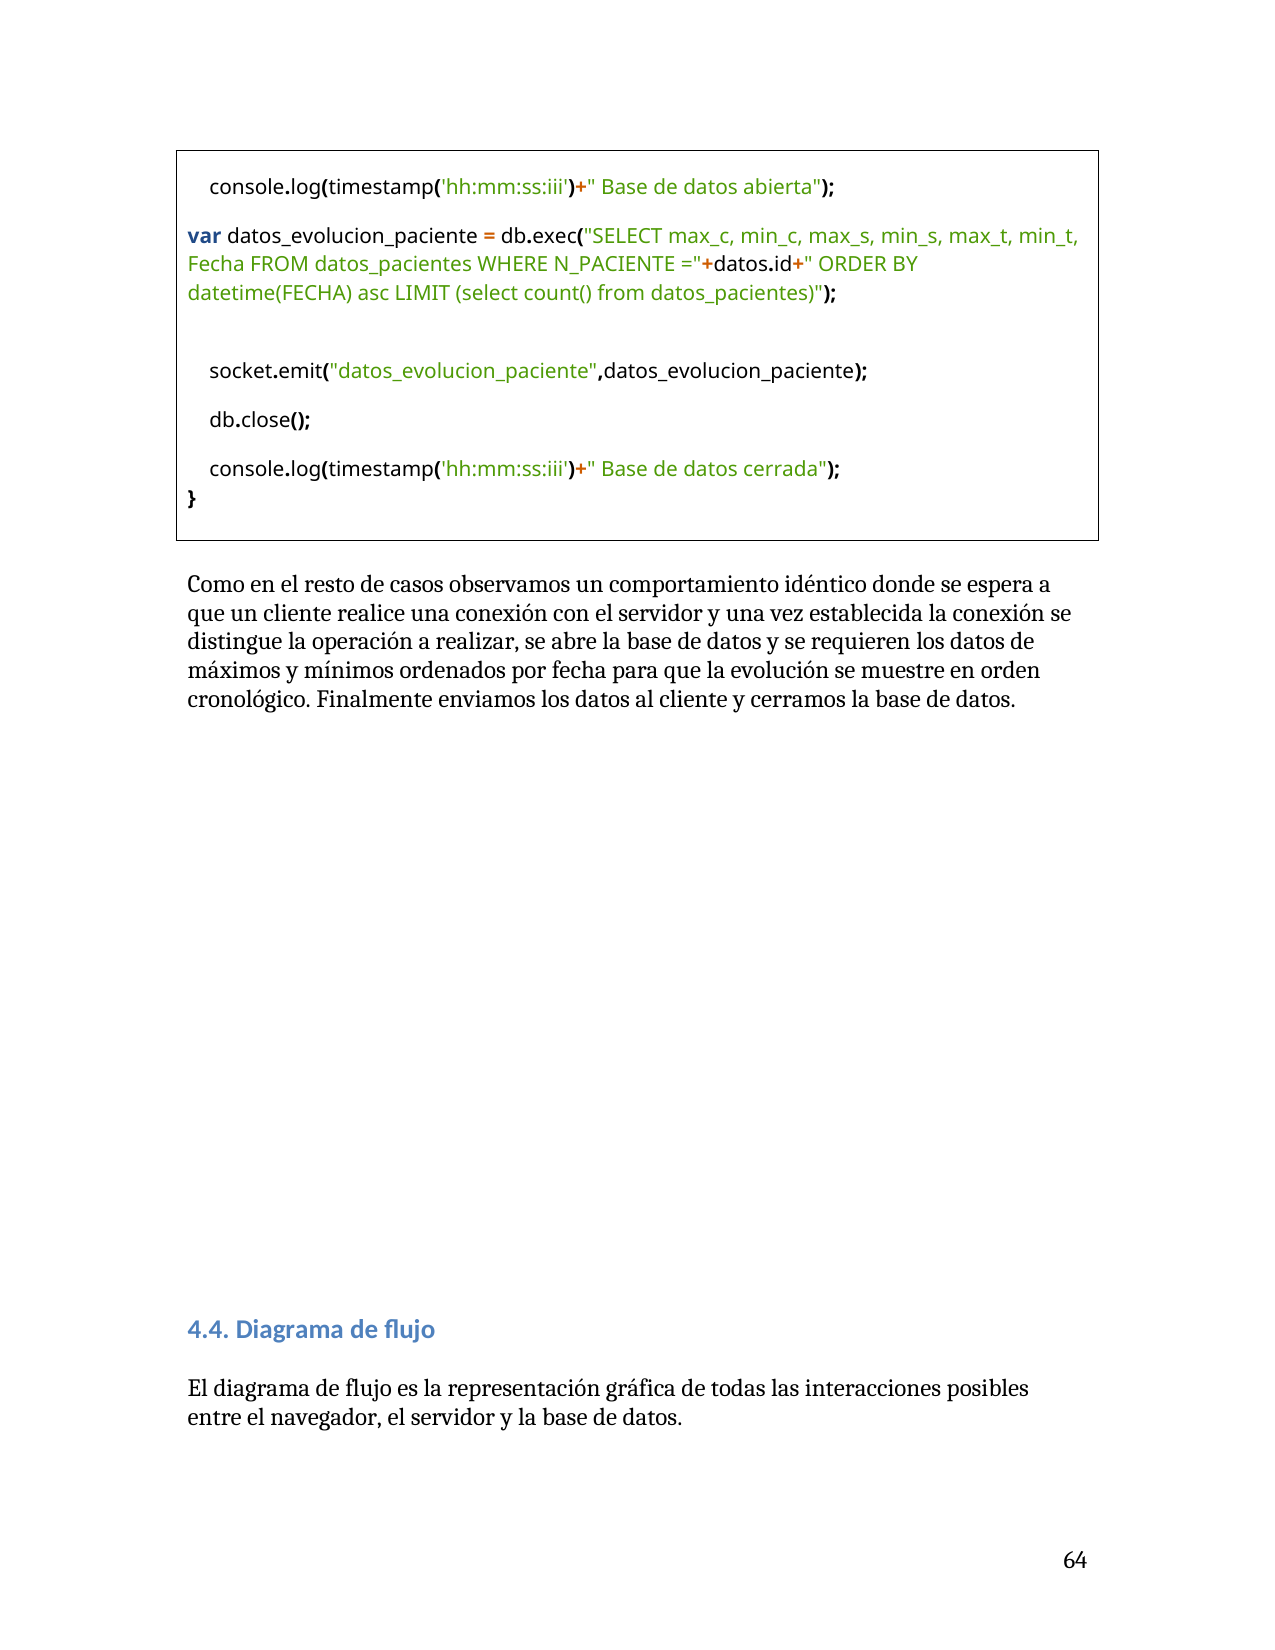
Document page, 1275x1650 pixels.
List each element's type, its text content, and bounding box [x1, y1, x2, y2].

table_header [177, 151, 1098, 540]
subtitle . Diagrama de flujo [187, 1312, 1087, 1346]
text Como en el resto de casos observamos un comportamiento idéntico donde se espera a que un cliente realice una conexión con el servidor y una vez establecida la conexión se distingue la operación a realizar, se abre la base de datos y se requieren los datos de máximos y mínimos ordenados por fecha para que la evolución se muestre en orden cronológico. Finalmente enviamos los datos al cliente y cerramos la base de datos. [187, 570, 1087, 713]
text El diagrama de flujo es la representación gráfica de todas las interacciones posibles entre el navegador, el servidor y la base de datos. [187, 1374, 1087, 1432]
